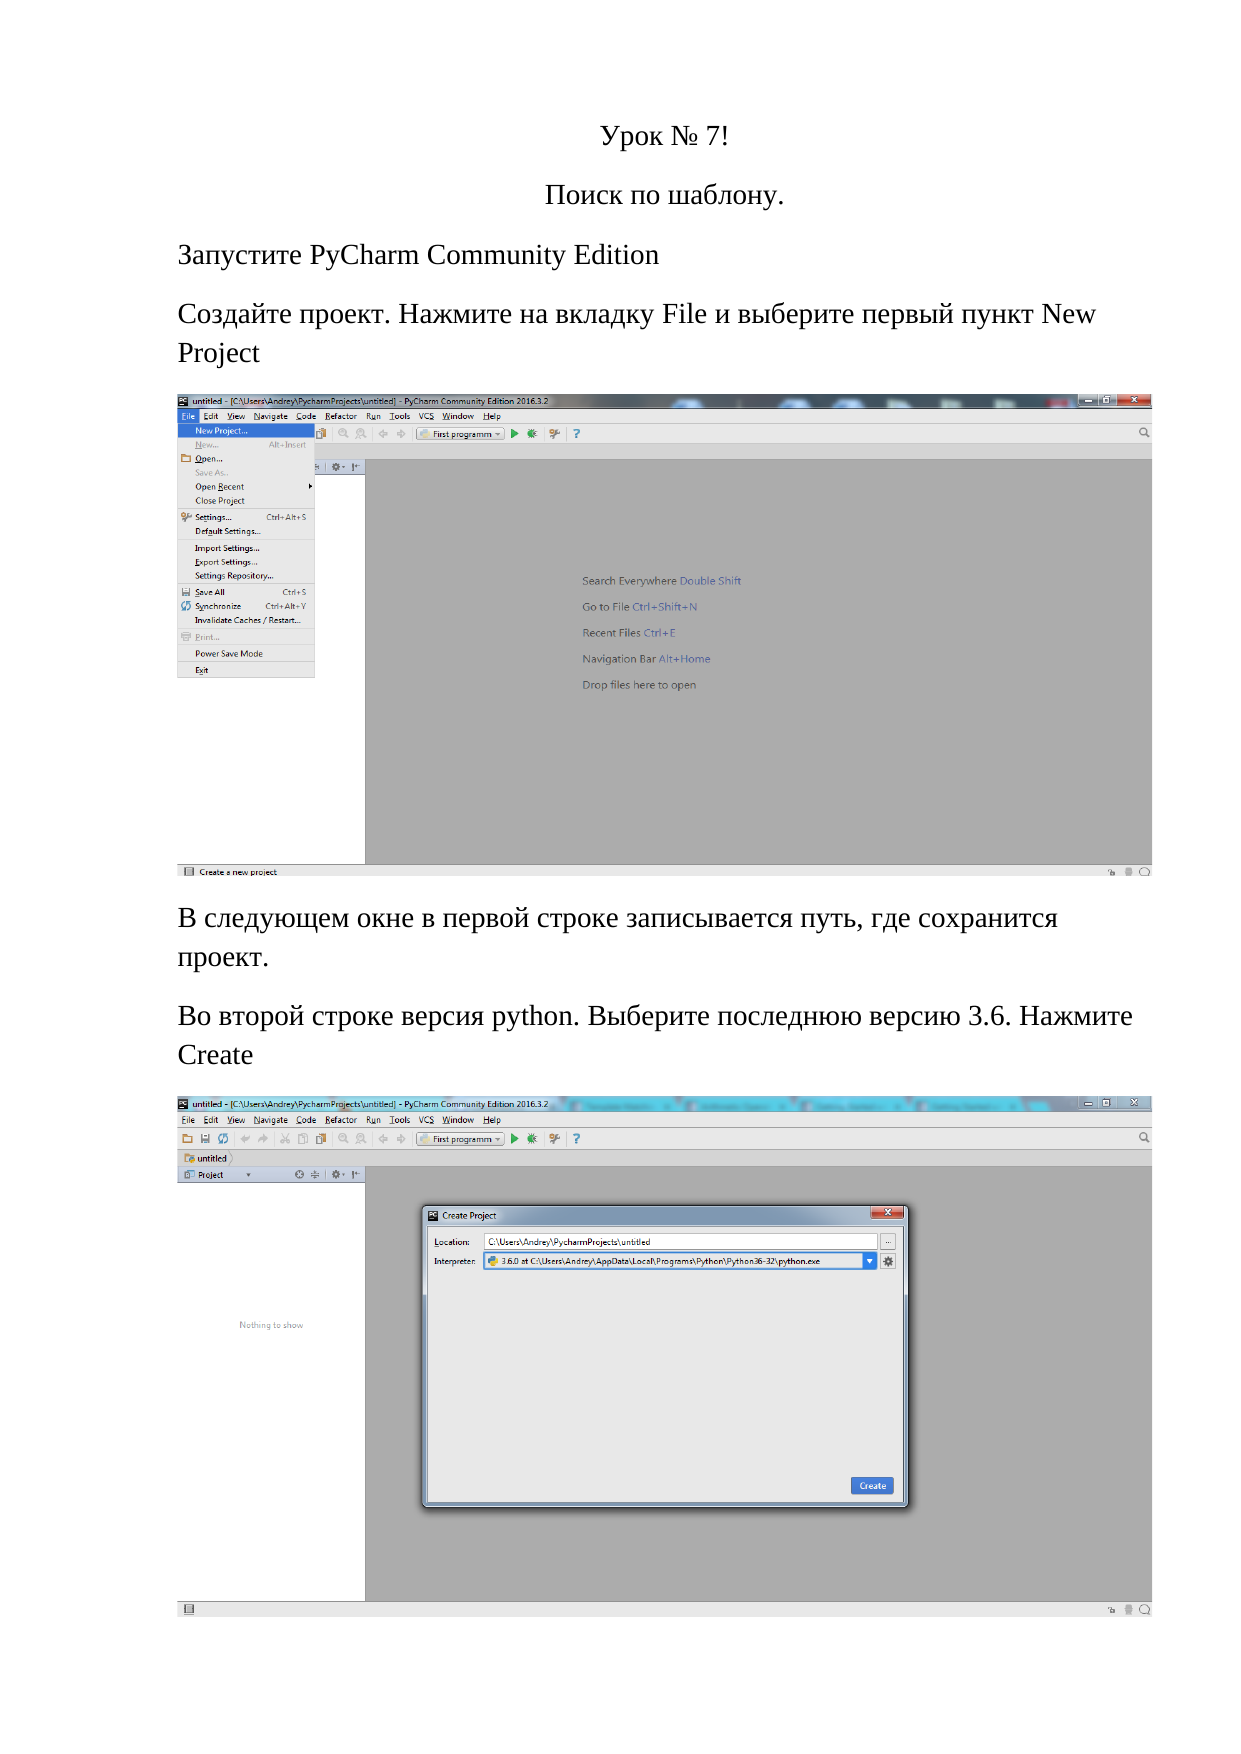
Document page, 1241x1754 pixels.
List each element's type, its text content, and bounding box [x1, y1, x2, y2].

text В следующем окне в первой строке записывается путь, где сохранится проект. [177, 900, 1152, 972]
picture [177, 1096, 1153, 1617]
text Создайте проект. Нажмите на вкладку File и выберите первый пункт New Project [177, 296, 1152, 368]
text Запустите PyCharm Community Edition [177, 237, 1152, 270]
picture [177, 394, 1153, 876]
text Урок № 7! [177, 118, 1152, 152]
text Поиск по шаблону. [177, 177, 1152, 211]
text Во второй строке версия python. Выберите последнюю версию 3.6. Нажмите Create [177, 998, 1152, 1070]
